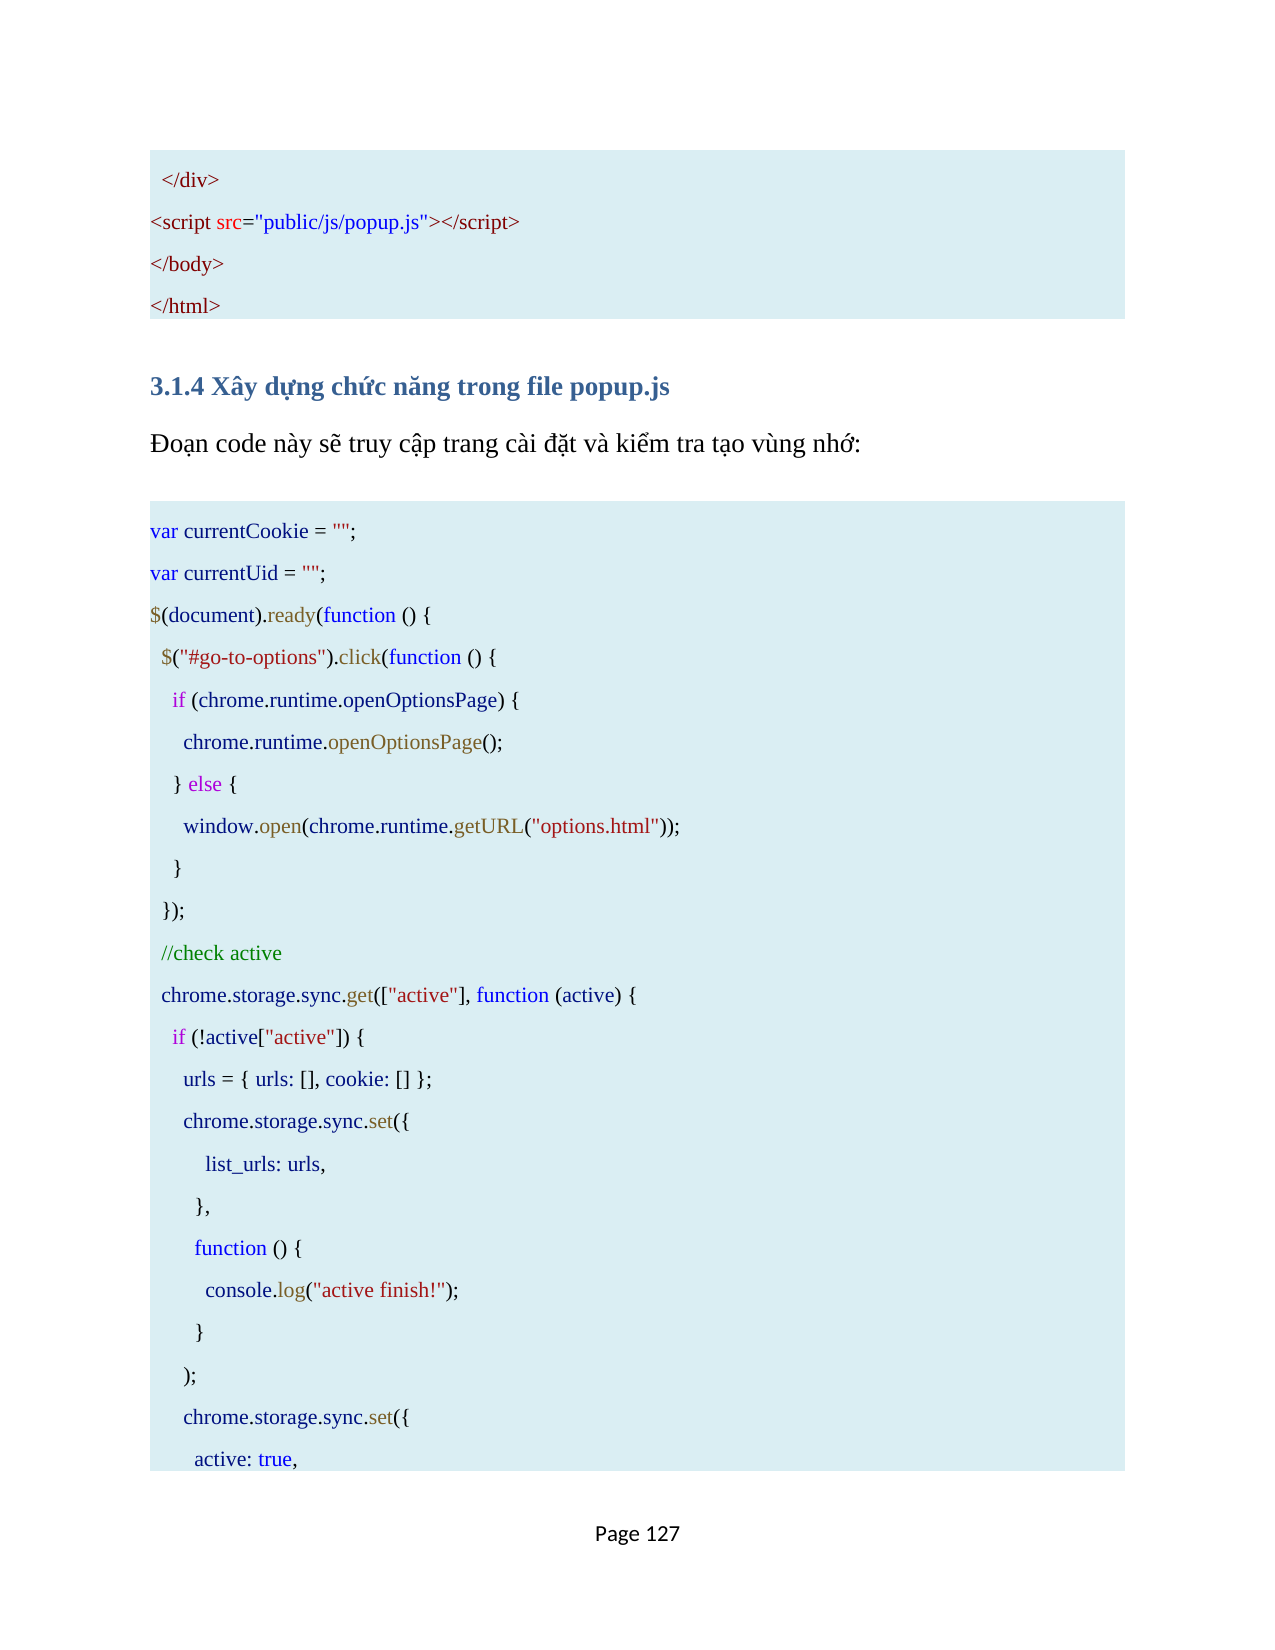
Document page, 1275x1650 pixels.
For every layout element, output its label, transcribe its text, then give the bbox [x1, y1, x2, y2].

text }); [150, 881, 1125, 923]
text } else { [150, 754, 1125, 796]
text var currentUid = ""; [150, 543, 1125, 585]
text window.open(chrome.runtime.getURL("options.html")); [150, 796, 1125, 838]
text </body> [150, 234, 1125, 277]
text }, [150, 1176, 1125, 1218]
text chrome.storage.sync.set({ [150, 1091, 1125, 1134]
text ); [150, 1344, 1125, 1387]
text //check active [150, 923, 1125, 965]
text <script src="public/js/popup.js"></script> [150, 192, 1125, 234]
text chrome.storage.sync.set({ [150, 1387, 1125, 1429]
text } [150, 1302, 1125, 1344]
text </div> [150, 150, 1125, 192]
text list_urls: urls, [150, 1134, 1125, 1176]
text Đoạn code này sẽ truy cập trang cài đặt và kiểm tra tạo vùng nhớ: [150, 416, 1125, 459]
text if (chrome.runtime.openOptionsPage) { [150, 669, 1125, 712]
text var currentCookie = ""; [150, 501, 1125, 543]
text console.log("active finish!"); [150, 1260, 1125, 1302]
text chrome.storage.sync.get(["active"], function (active) { [150, 965, 1125, 1007]
text if (!active["active"]) { [150, 1007, 1125, 1049]
text $(document).ready(function () { [150, 585, 1125, 627]
text } [150, 838, 1125, 881]
text function () { [150, 1218, 1125, 1260]
text active: true, [150, 1429, 1125, 1471]
text </html> [150, 277, 1125, 319]
text 3.1.4 Xây dựng chức năng trong file popup.js [150, 370, 1125, 401]
text $("#go-to-options").click(function () { [150, 627, 1125, 669]
text chrome.runtime.openOptionsPage(); [150, 712, 1125, 754]
text urls = { urls: [], cookie: [] }; [150, 1049, 1125, 1091]
